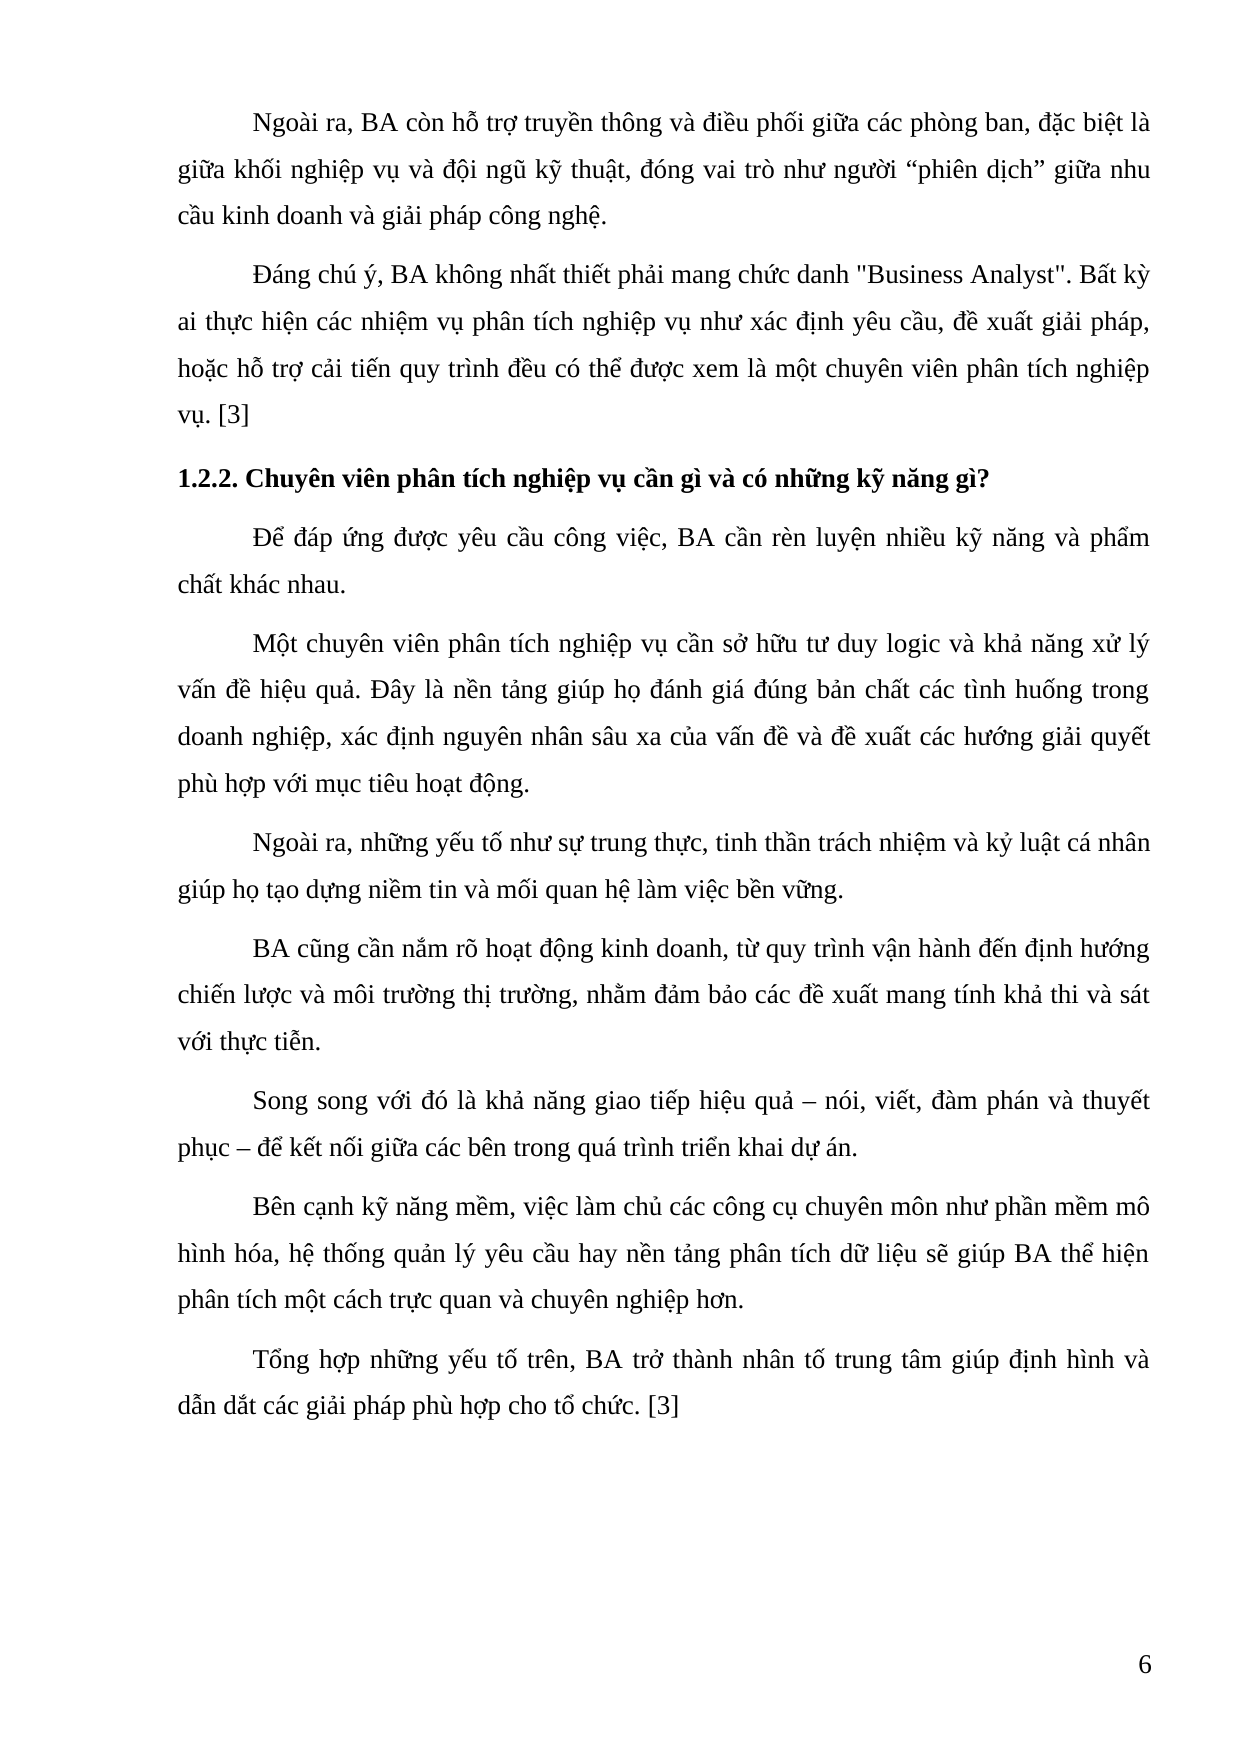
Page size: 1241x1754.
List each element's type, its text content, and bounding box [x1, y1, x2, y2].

text Một chuyên viên phân tích nghiệp vụ cần sở hữu tư duy logic và khả năng xử lý vấn đề hiệu quả. Đây là nền tảng giúp họ đánh giá đúng bản chất các tình huống trong doanh nghiệp, xác định nguyên nhân sâu xa của vấn đề và đề xuất các hướng giải quyết phù hợp với mục tiêu hoạt động. [177, 627, 1152, 798]
subtitle 1.2.2. Chuyên viên phân tích nghiệp vụ cần gì và có những kỹ năng gì? [177, 462, 1152, 493]
text Đáng chú ý, BA không nhất thiết phải mang chức danh "Business Analyst". Bất kỳ ai thực hiện các nhiệm vụ phân tích nghiệp vụ như xác định yêu cầu, đề xuất giải pháp, hoặc hỗ trợ cải tiến quy trình đều có thể được xem là một chuyên viên phân tích nghiệp vụ. [177, 259, 1152, 430]
text Bên cạnh kỹ năng mềm, việc làm chủ các công cụ chuyên môn như phần mềm mô hình hóa, hệ thống quản lý yêu cầu hay nền tảng phân tích dữ liệu sẽ giúp BA thể hiện phân tích một cách trực quan và chuyên nghiệp hơn. [177, 1190, 1152, 1315]
text Ngoài ra, những yếu tố như sự trung thực, tinh thần trách nhiệm và kỷ luật cá nhân giúp họ tạo dựng niềm tin và mối quan hệ làm việc bền vững. [177, 826, 1152, 904]
text BA cũng cần nắm rõ hoạt động kinh doanh, từ quy trình vận hành đến định hướng chiến lược và môi trường thị trường, nhằm đảm bảo các đề xuất mang tính khả thi và sát với thực tiễn. [177, 932, 1152, 1056]
text Để đáp ứng được yêu cầu công việc, BA cần rèn luyện nhiều kỹ năng và phẩm chất khác nhau. [177, 521, 1152, 599]
text Ngoài ra, BA còn hỗ trợ truyền thông và điều phối giữa các phòng ban, đặc biệt là giữa khối nghiệp vụ và đội ngũ kỹ thuật, đóng vai trò như người “phiên dịch” giữa nhu cầu kinh doanh và giải pháp công nghệ. [177, 106, 1152, 231]
text Tổng hợp những yếu tố trên, BA trở thành nhân tố trung tâm giúp định hình và dẫn dắt các giải pháp phù hợp cho tổ chức. [177, 1343, 1152, 1421]
text Song song với đó là khả năng giao tiếp hiệu quả – nói, viết, đàm phán và thuyết phục – để kết nối giữa các bên trong quá trình triển khai dự án. [177, 1084, 1152, 1162]
